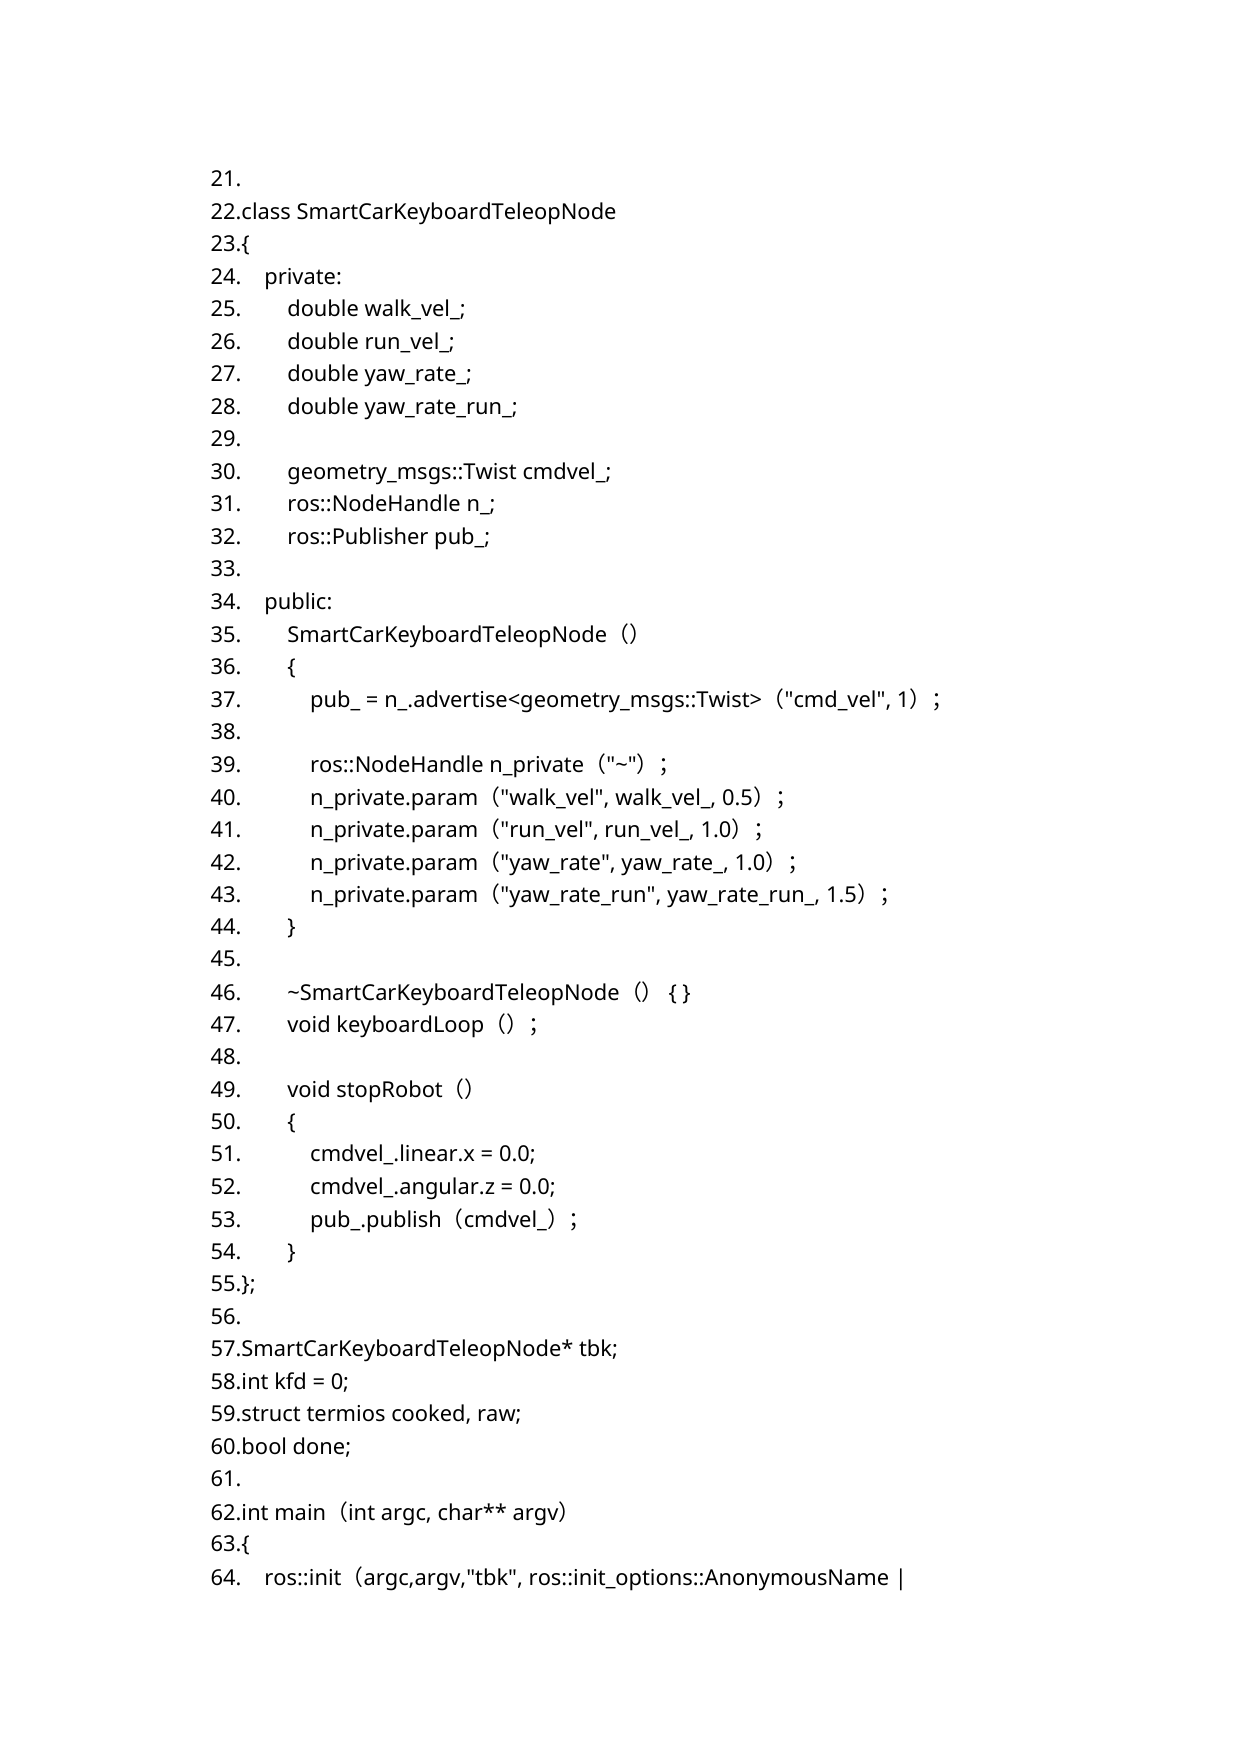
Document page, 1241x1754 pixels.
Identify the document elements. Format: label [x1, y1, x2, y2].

text [187, 162, 1053, 1592]
